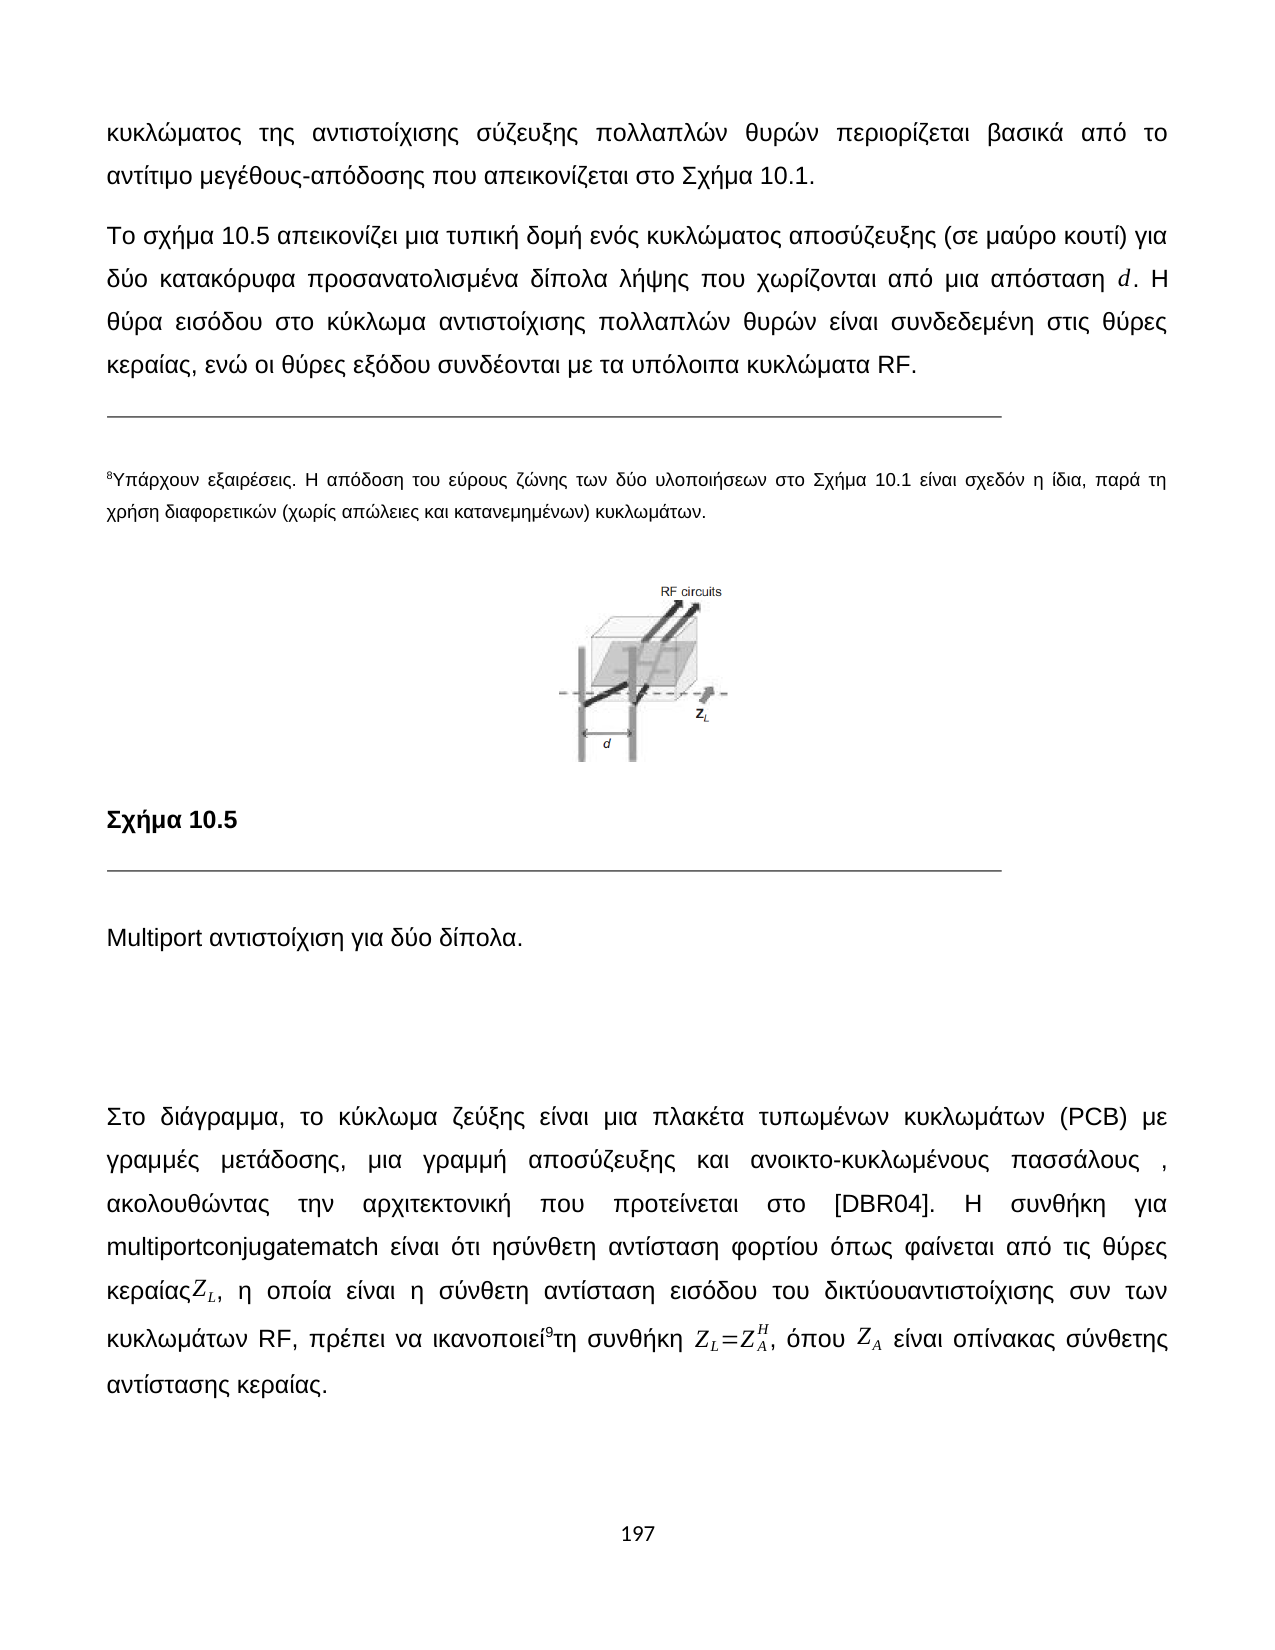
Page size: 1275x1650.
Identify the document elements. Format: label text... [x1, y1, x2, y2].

text Σχήμα 10.5 [106, 804, 1169, 833]
picture [511, 550, 764, 774]
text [106, 118, 1169, 190]
picture [106, 410, 1007, 425]
text 8Υπάρχουν εξαιρέσεις. Η απόδοση του εύρους ζώνης των δύο υλοποιήσεων στο Σχήμα 10.1 είναι σχεδόν η ίδια, παρά τη χρήση διαφορετικών (χωρίς απώλειες και κατανεμημένων) κυκλωμάτων. [106, 469, 1169, 523]
text Multiport αντιστοίχιση για δύο δίπολα. [106, 923, 1169, 952]
text Το σχήμα 10.5 απεικονίζει μια τυπική δομή ενός κυκλώματος αποσύζευξης (σε μαύρο κουτί) για δύο κατακόρυφα προσανατολισμένα δίπολα λήψης που χωρίζονται από μια απόσταση . Η θύρα εισόδου στο κύκλωμα αντιστοίχισης πολλαπλών θυρών είναι συνδεδεμένη στις θύρες κεραίας, ενώ οι θύρες εξόδου συνδέονται με τα υπόλοιπα κυκλώματα RF. [106, 221, 1169, 379]
text Στο διάγραμμα, το κύκλωμα ζεύξης είναι μια πλακέτα τυπωμένων κυκλωμάτων (PCB) με γραμμές μετάδοσης, μια γραμμή αποσύζευξης και ανοικτο-κυκλωμένους πασσάλους , ακολουθώντας την αρχιτεκτονική που προτείνεται στο [DBR04]. Η συνθήκη για multiportconjugatematch είναι ότι ησύνθετη αντίσταση φορτίου όπως φαίνεται από τις θύρες κεραίας, η οποία είναι η σύνθετη αντίσταση εισόδου του δικτύουαντιστοίχισης συν των κυκλωμάτων RF, πρέπει να ικανοποιεί9τη συνθήκη , όπου είναι οπίνακας σύνθετης αντίστασης κεραίας. [106, 1102, 1169, 1399]
picture [106, 864, 1007, 879]
